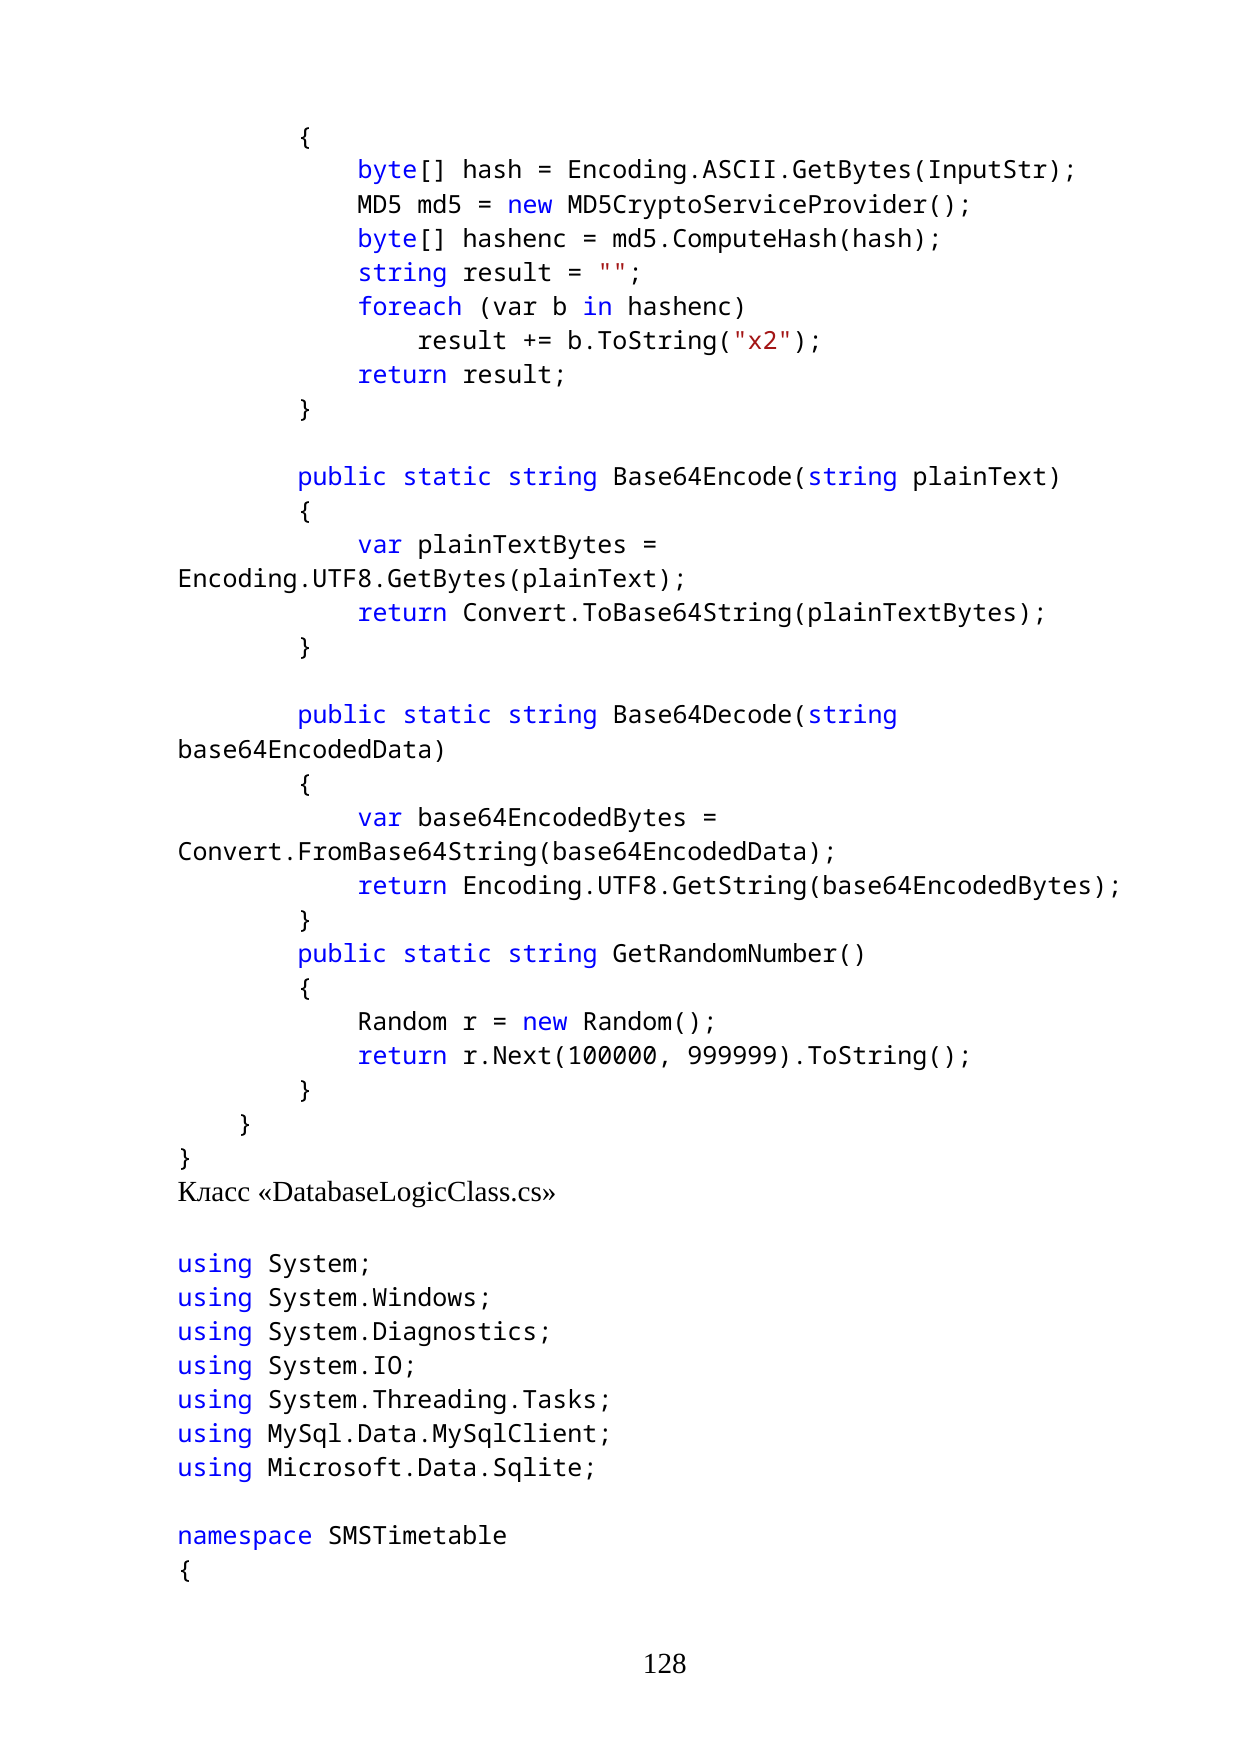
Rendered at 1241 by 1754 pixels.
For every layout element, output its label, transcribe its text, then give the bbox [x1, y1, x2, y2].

text return r.Next(100000, 999999).ToString(); [177, 1038, 1152, 1072]
text return result; [177, 357, 1152, 391]
text using System.Threading.Tasks; [177, 1381, 1152, 1416]
text namespace SMSTimetable [177, 1518, 1152, 1552]
text using System.Diagnostics; [177, 1313, 1152, 1347]
text } [177, 1106, 1152, 1140]
text using System; [177, 1245, 1152, 1279]
text public static string Base64Decode(string base64EncodedData) [177, 697, 1152, 765]
text } [177, 902, 1152, 936]
text } [177, 1140, 1152, 1174]
text byte[] hashenc = md5.ComputeHash(hash); [177, 220, 1152, 254]
text } [177, 1072, 1152, 1106]
text using System.Windows; [177, 1279, 1152, 1313]
text result += b.ToString("x2"); [177, 322, 1152, 357]
text } [177, 391, 1152, 425]
text { [177, 118, 1152, 152]
text public static string Base64Encode(string plainText) [177, 459, 1152, 493]
text using MySql.Data.MySqlClient; [177, 1416, 1152, 1449]
text var plainTextBytes = Encoding.UTF8.GetBytes(plainText); [177, 527, 1152, 595]
text string result = ""; [177, 254, 1152, 288]
text Класс «DatabaseLogicClass.cs» [177, 1174, 1152, 1208]
text MD5 md5 = new MD5CryptoServiceProvider(); [177, 186, 1152, 220]
text Random r = new Random(); [177, 1004, 1152, 1038]
text { [177, 493, 1152, 527]
text { [177, 970, 1152, 1004]
text return Convert.ToBase64String(plainTextBytes); [177, 595, 1152, 629]
text { [177, 765, 1152, 799]
text using System.IO; [177, 1347, 1152, 1381]
text return Encoding.UTF8.GetString(base64EncodedBytes); [177, 867, 1152, 902]
text public static string GetRandomNumber() [177, 936, 1152, 970]
text byte[] hash = Encoding.ASCII.GetBytes(InputStr); [177, 152, 1152, 186]
text { [177, 1552, 1152, 1586]
text } [177, 629, 1152, 663]
text foreach (var b in hashenc) [177, 288, 1152, 322]
text using Microsoft.Data.Sqlite; [177, 1449, 1152, 1484]
text var base64EncodedBytes = Convert.FromBase64String(base64EncodedData); [177, 799, 1152, 867]
